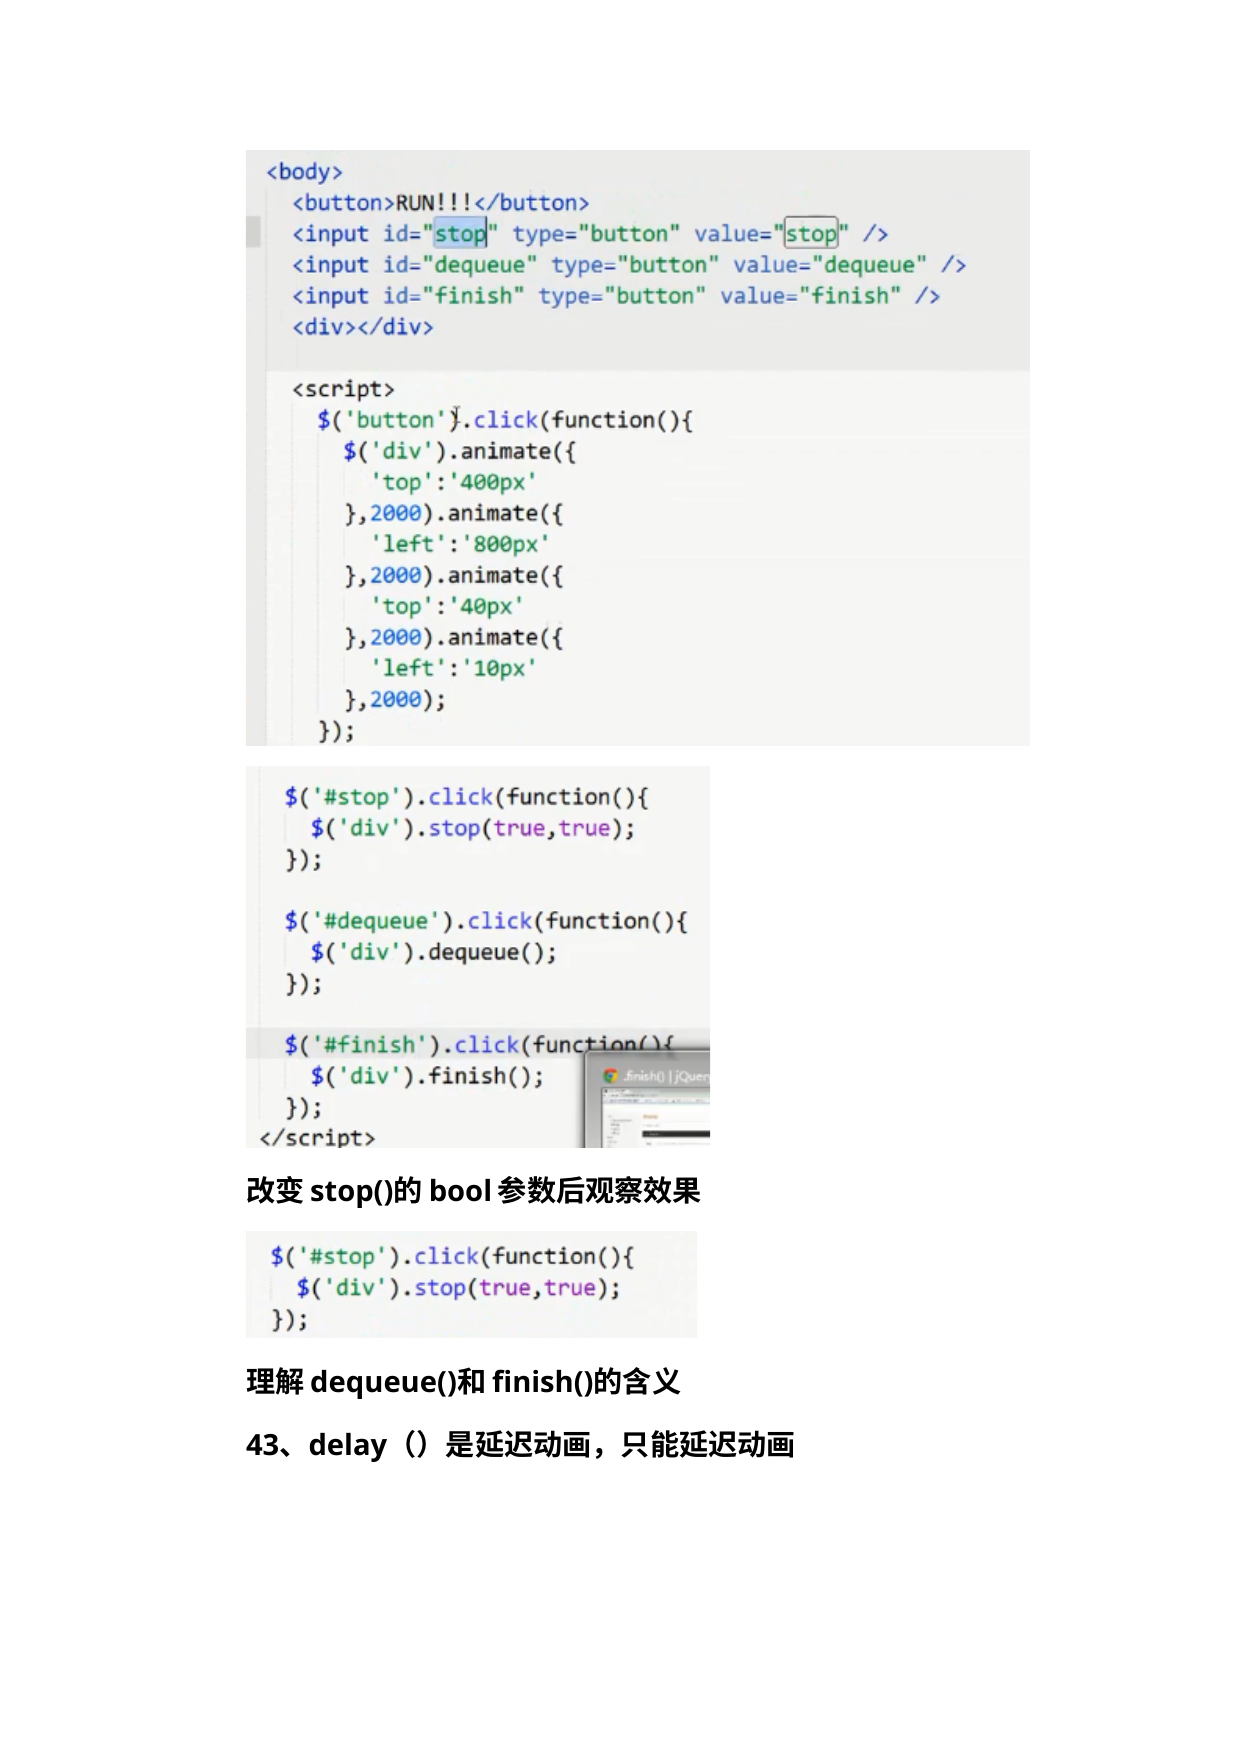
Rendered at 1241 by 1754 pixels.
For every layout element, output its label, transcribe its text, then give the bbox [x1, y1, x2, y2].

text 理解dequeue()和finish()的含义 [187, 1358, 1053, 1401]
picture [245, 150, 1030, 746]
picture [245, 766, 711, 1148]
text 改变stop()的bool参数后观察效果 [187, 1168, 1053, 1210]
text 43、delay（）是延迟动画，只能延迟动画 [187, 1421, 1053, 1464]
picture [245, 1231, 698, 1338]
